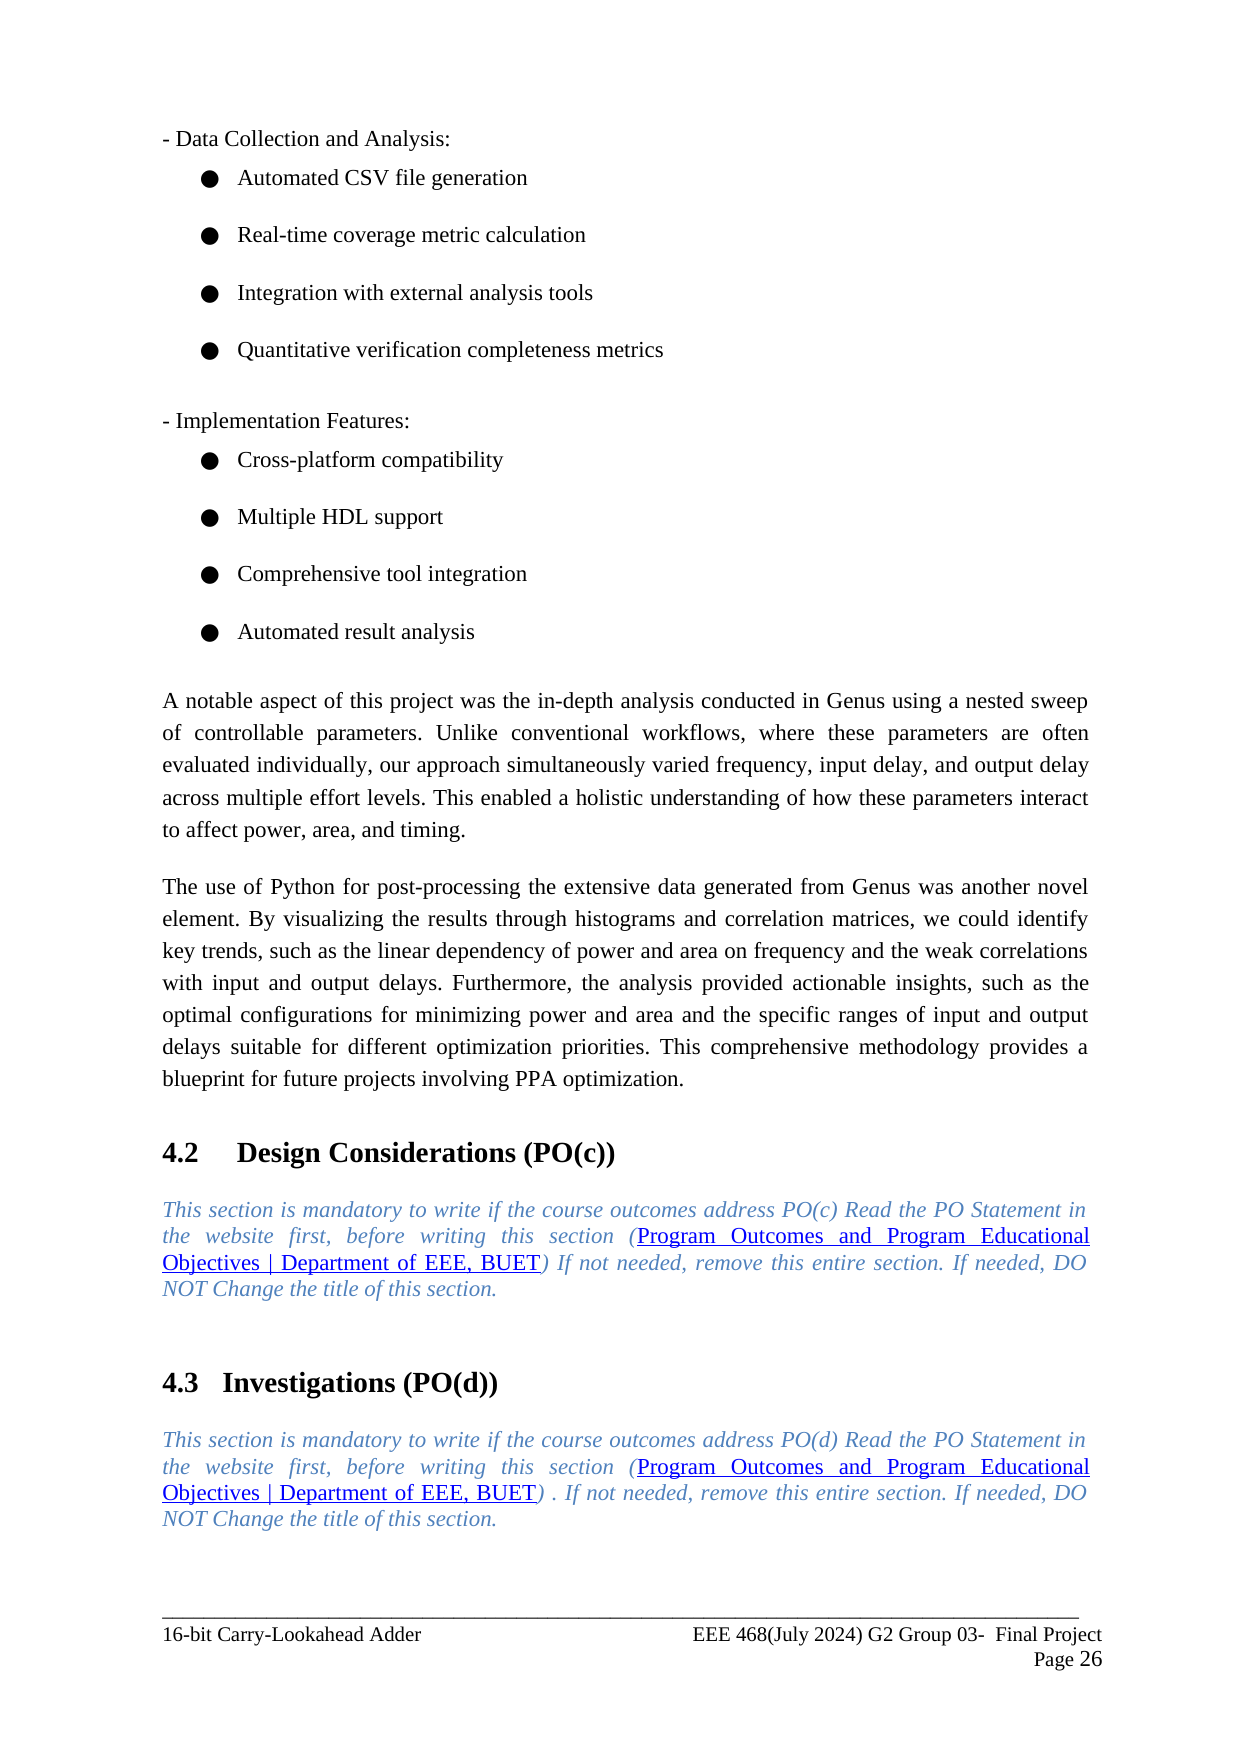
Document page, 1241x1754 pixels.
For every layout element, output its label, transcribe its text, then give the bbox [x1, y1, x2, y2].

list Automated CSV file generation [199, 151, 1090, 198]
text This section is mandatory to write if the course outcomes address PO(d) Read the PO Statement in the website first, before writing this section (Program Outcomes and Program Educational Objectives | Department of EEE, BUET) . If not needed, remove this entire section. If needed, DO NOT Change the title of this section. [162, 1426, 1090, 1532]
text - Data Collection and Analysis: [162, 125, 1090, 151]
list Automated result analysis [199, 605, 1090, 652]
list Quantitative verification completeness metrics [199, 323, 1090, 370]
list Cross-platform compatibility [199, 433, 1090, 480]
list Integration with external analysis tools [199, 266, 1090, 313]
subtitle Design Considerations (PO(c)) [162, 1135, 1090, 1168]
subtitle Investigations (PO(d)) [162, 1365, 1090, 1399]
text - Implementation Features: [162, 407, 1090, 433]
list Comprehensive tool integration [199, 548, 1090, 595]
text A notable aspect of this project was the in-depth analysis conducted in Genus using a nested sweep of controllable parameters. Unlike conventional workflows, where these parameters are often evaluated individually, our approach simultaneously varied frequency, input delay, and output delay across multiple effort levels. This enabled a holistic understanding of how these parameters interact to affect power, area, and timing. [162, 687, 1090, 842]
list Real-time coverage metric calculation [199, 209, 1090, 256]
text This section is mandatory to write if the course outcomes address PO(c) Read the PO Statement in the website first, before writing this section (Program Outcomes and Program Educational Objectives | Department of EEE, BUET) If not needed, remove this entire section. If needed, DO NOT Change the title of this section. [162, 1196, 1090, 1301]
list Multiple HDL support [199, 491, 1090, 537]
text The use of Python for post-processing the extensive data generated from Genus was another novel element. By visualizing the results through histograms and correlation matrices, we could identify key trends, such as the linear dependency of power and area on frequency and the weak correlations with input and output delays. Furthermore, the analysis provided actionable insights, such as the optimal configurations for minimizing power and area and the specific ranges of input and output delays suitable for different optimization priorities. This comprehensive methodology provides a blueprint for future projects involving PPA optimization. [162, 873, 1090, 1092]
